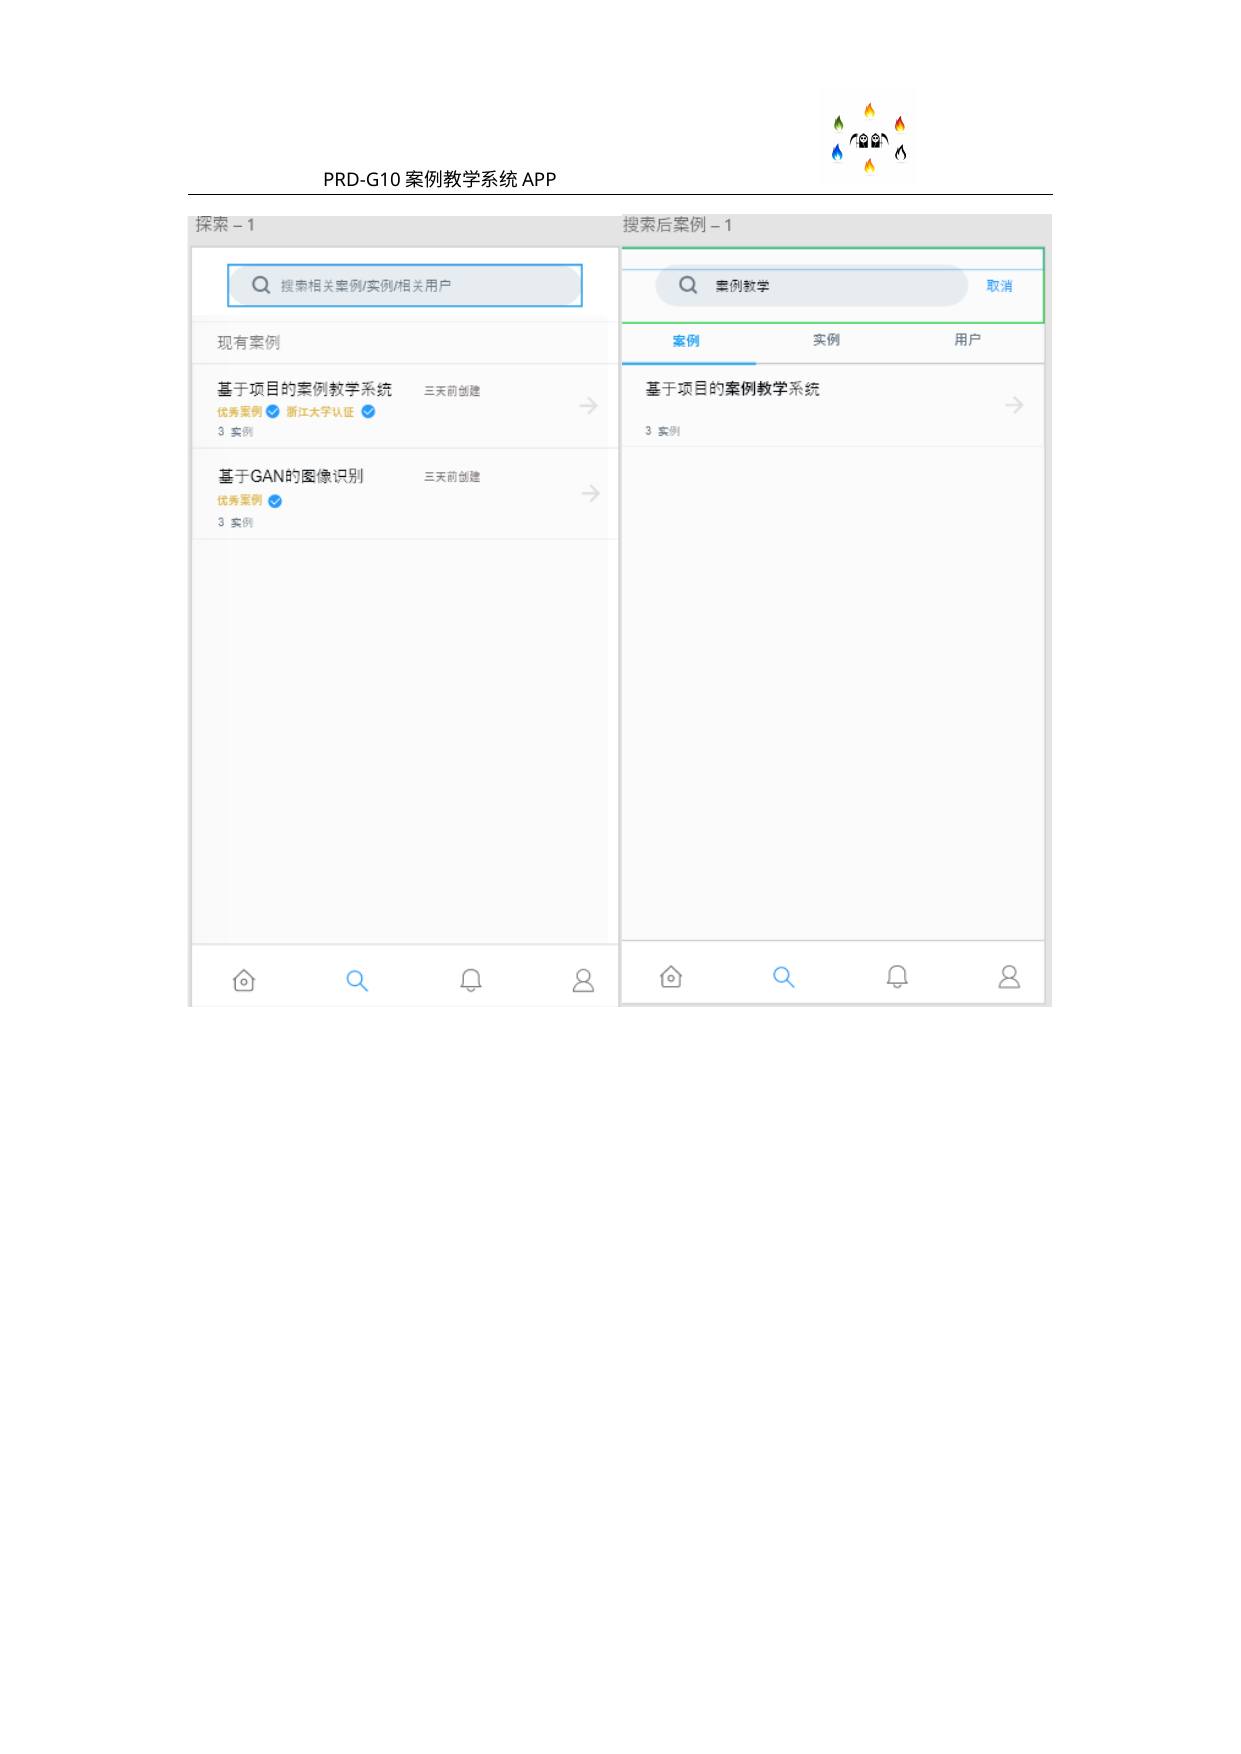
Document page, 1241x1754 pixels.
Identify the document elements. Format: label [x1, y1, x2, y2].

picture [820, 88, 918, 187]
picture [187, 214, 1052, 1007]
